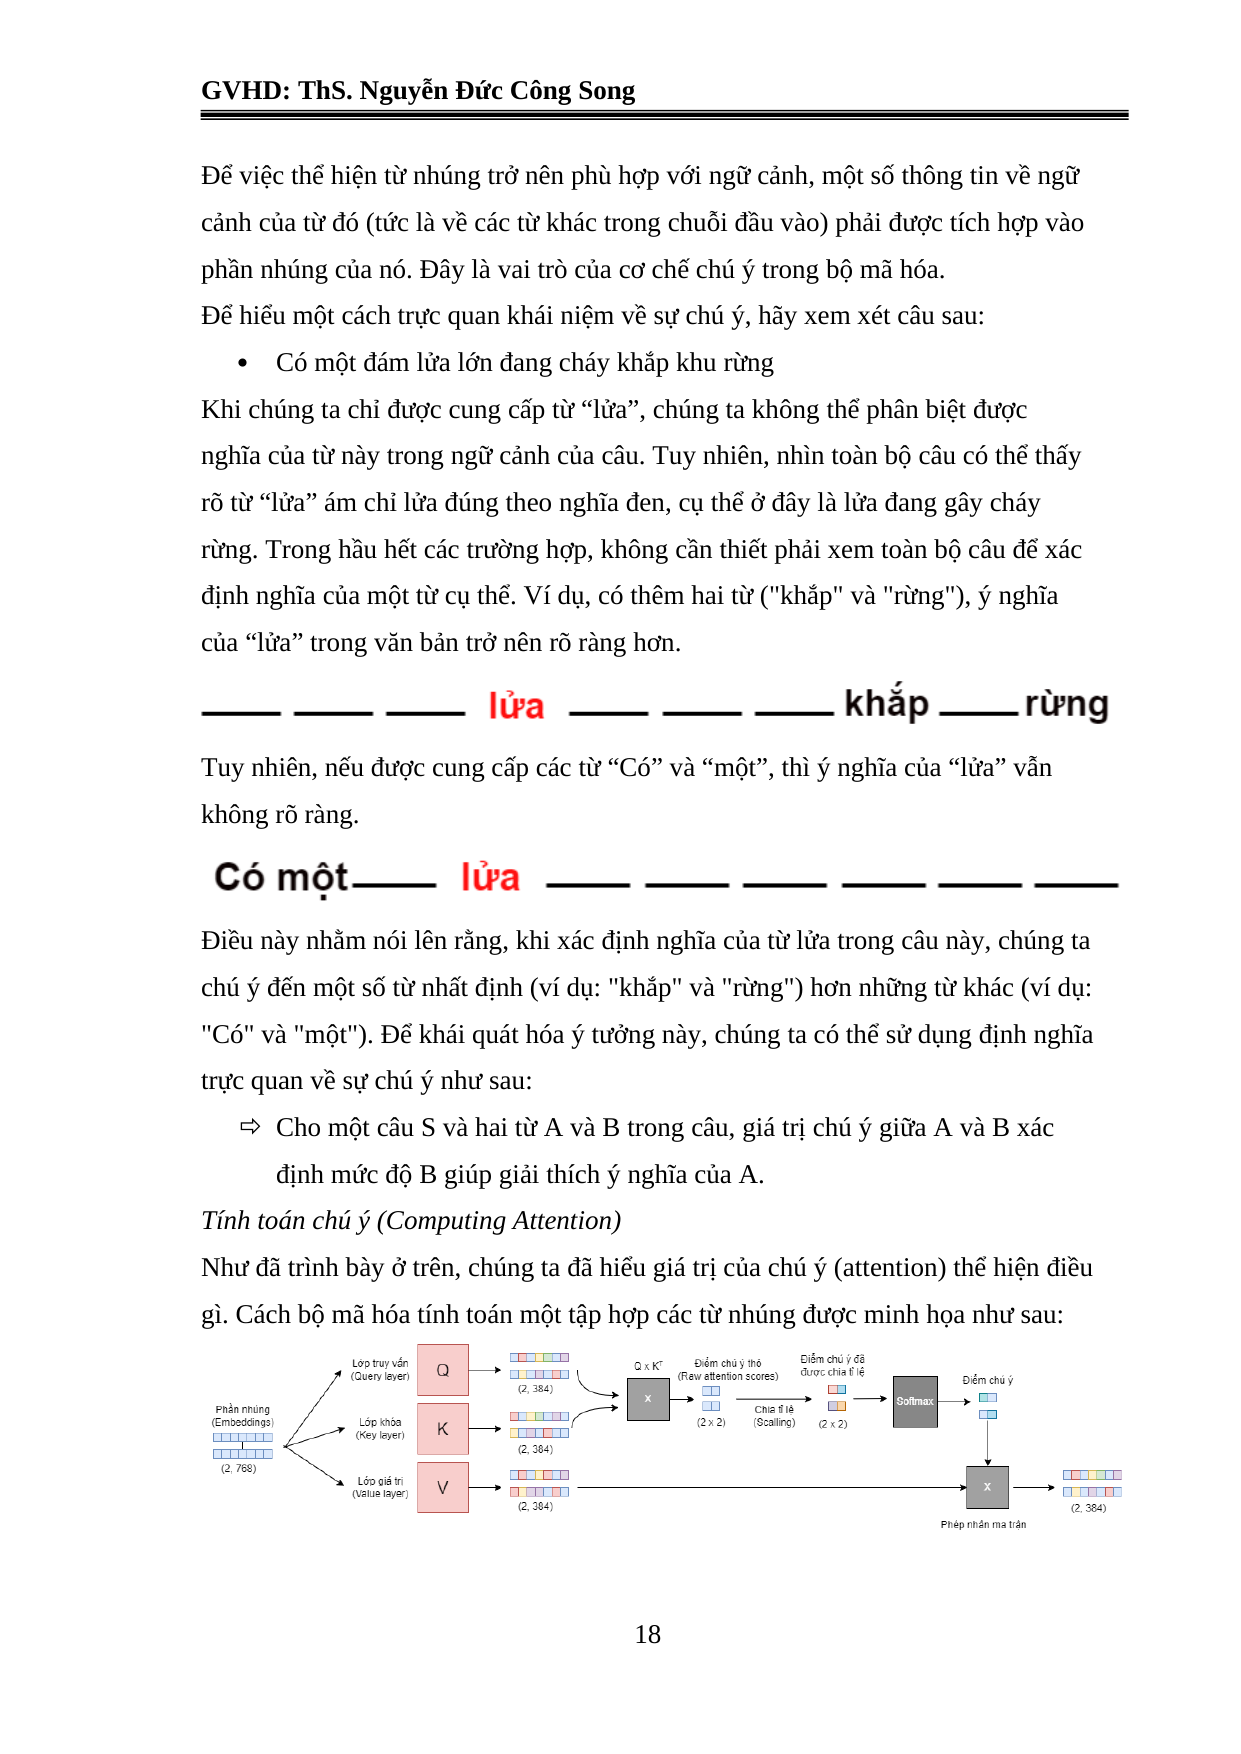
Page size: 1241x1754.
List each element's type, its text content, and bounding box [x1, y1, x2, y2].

list Cho một câu S và hai từ A và B trong câu, giá trị chú ý giữa A và B xác định mức độ B giúp giải thích ý nghĩa của A. [238, 1111, 1094, 1189]
text Để việc thể hiện từ nhúng trở nên phù hợp với ngữ cảnh, một số thông tin về ngữ cảnh của từ đó (tức là về các từ khác trong chuỗi đầu vào) phải được tích hợp vào phần nhúng của nó. Đây là vai trò của cơ chế chú ý trong bộ mã hóa. [201, 159, 1094, 284]
picture [200, 1344, 1122, 1538]
text Tính toán chú ý (Computing Attention) [201, 1204, 1094, 1236]
text Như đã trình bày ở trên, chúng ta đã hiểu giá trị của chú ý (attention) thể hiện điều gì. Cách bộ mã hóa tính toán một tập hợp các từ nhúng được minh họa như sau: [201, 1251, 1094, 1329]
text Tuy nhiên, nếu được cung cấp các từ “Có” và “một”, thì ý nghĩa của “lửa” vẫn không rõ ràng. [201, 751, 1094, 829]
picture [200, 672, 1122, 736]
text Điều này nhằm nói lên rằng, khi xác định nghĩa của từ lửa trong câu này, chúng ta chú ý đến một số từ nhất định (ví dụ: "khắp" và "rừng") hơn những từ khác (ví dụ: "Có" và "một"). Để khái quát hóa ý tưởng này, chúng ta có thể sử dụng định nghĩa trực quan về sự chú ý như sau: [201, 924, 1094, 1096]
text Khi chúng ta chỉ được cung cấp từ “lửa”, chúng ta không thể phân biệt được nghĩa của từ này trong ngữ cảnh của câu. Tuy nhiên, nhìn toàn bộ câu có thể thấy rõ từ “lửa” ám chỉ lửa đúng theo nghĩa đen, cụ thể ở đây là lửa đang gây cháy rừng. Trong hầu hết các trường hợp, không cần thiết phải xem toàn bộ câu để xác định nghĩa của một từ cụ thể. Ví dụ, có thêm hai từ ("khắp" và "rừng"), ý nghĩa của “lửa” trong văn bản trở nên rõ ràng hơn. [201, 393, 1094, 657]
list Có một đám lửa lớn đang cháy khắp khu rừng [238, 346, 1094, 377]
text Để hiểu một cách trực quan khái niệm về sự chú ý, hãy xem xét câu sau: [201, 299, 1094, 331]
picture [200, 844, 1122, 909]
